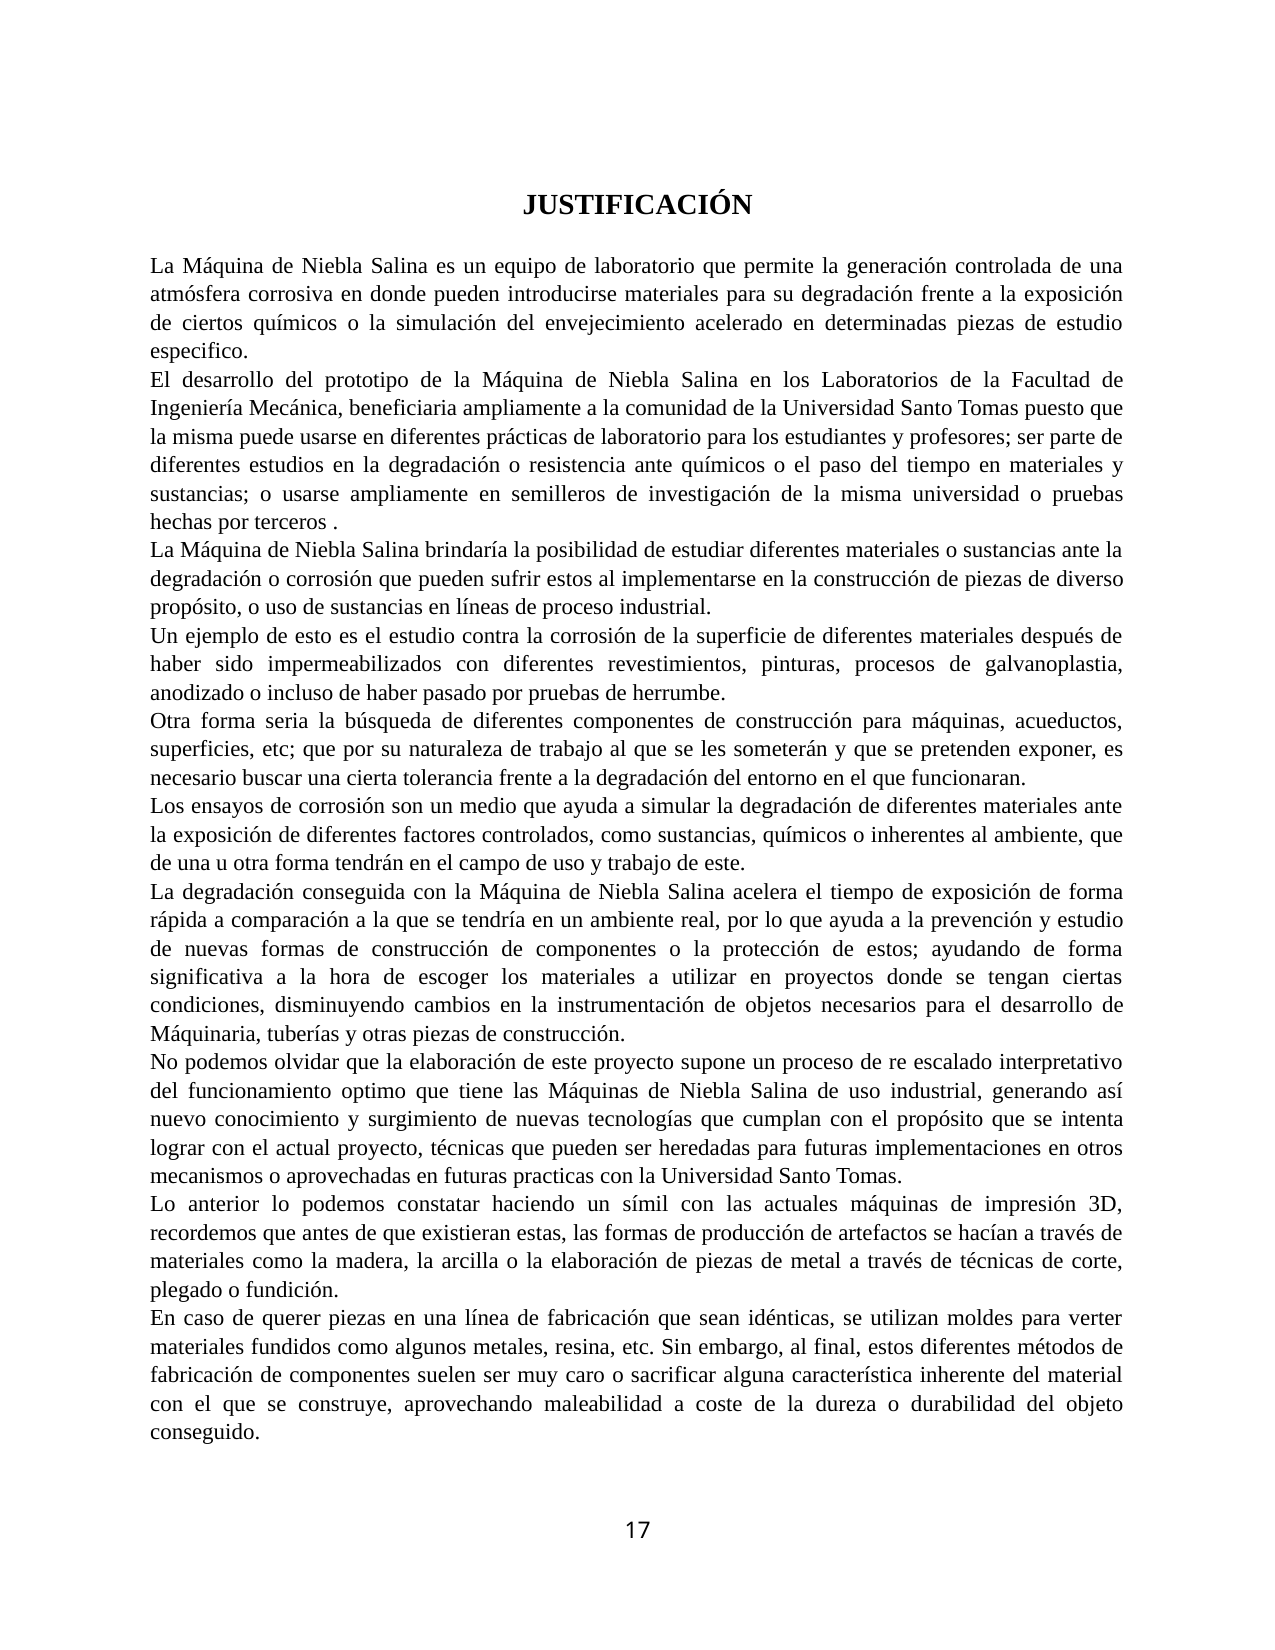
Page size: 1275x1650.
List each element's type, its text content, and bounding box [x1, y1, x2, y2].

text La degradación conseguida con la Máquina de Niebla Salina acelera el tiempo de exposición de forma rápida a comparación a la que se tendría en un ambiente real, por lo que ayuda a la prevención y estudio de nuevas formas de construcción de componentes o la protección de estos; ayudando de forma significativa a la hora de escoger los materiales a utilizar en proyectos donde se tengan ciertas condiciones, disminuyendo cambios en la instrumentación de objetos necesarios para el desarrollo de Máquinaria, tuberías y otras piezas de construcción. [150, 878, 1125, 1046]
text Lo anterior lo podemos constatar haciendo un símil con las actuales máquinas de impresión 3D, recordemos que antes de que existieran estas, las formas de producción de artefactos se hacían a través de materiales como la madera, la arcilla o la elaboración de piezas de metal a través de técnicas de corte, plegado o fundición. [150, 1191, 1125, 1302]
subtitle JUSTIFICACIÓN [150, 187, 1125, 221]
text Los ensayos de corrosión son un medio que ayuda a simular la degradación de diferentes materiales ante la exposición de diferentes factores controlados, como sustancias, químicos o inherentes al ambiente, que de una u otra forma tendrán en el campo de uso y trabajo de este. [150, 792, 1125, 876]
text La Máquina de Niebla Salina es un equipo de laboratorio que permite la generación controlada de una atmósfera corrosiva en donde pueden introducirse materiales para su degradación frente a la exposición de ciertos químicos o la simulación del envejecimiento acelerado en determinadas piezas de estudio especifico. [150, 252, 1125, 364]
text No podemos olvidar que la elaboración de este proyecto supone un proceso de re escalado interpretativo del funcionamiento optimo que tiene las Máquinas de Niebla Salina de uso industrial, generando así nuevo conocimiento y surgimiento de nuevas tecnologías que cumplan con el propósito que se intenta lograr con el actual proyecto, técnicas que pueden ser heredadas para futuras implementaciones en otros mecanismos o aprovechadas en futuras practicas con la Universidad Santo Tomas. [150, 1048, 1125, 1188]
text Otra forma seria la búsqueda de diferentes componentes de construcción para máquinas, acueductos, superficies, etc; que por su naturaleza de trabajo al que se les someterán y que se pretenden exponer, es necesario buscar una cierta tolerancia frente a la degradación del entorno en el que funcionaran. [150, 707, 1125, 790]
text El desarrollo del prototipo de la Máquina de Niebla Salina en los Laboratorios de la Facultad de Ingeniería Mecánica, beneficiaria ampliamente a la comunidad de la Universidad Santo Tomas puesto que la misma puede usarse en diferentes prácticas de laboratorio para los estudiantes y profesores; ser parte de diferentes estudios en la degradación o resistencia ante químicos o el paso del tiempo en materiales y sustancias; o usarse ampliamente en semilleros de investigación de la misma universidad o pruebas hechas por terceros . [150, 366, 1125, 534]
text La Máquina de Niebla Salina brindaría la posibilidad de estudiar diferentes materiales o sustancias ante la degradación o corrosión que pueden sufrir estos al implementarse en la construcción de piezas de diverso propósito, o uso de sustancias en líneas de proceso industrial. [150, 536, 1125, 620]
text En caso de querer piezas en una línea de fabricación que sean idénticas, se utilizan moldes para verter materiales fundidos como algunos metales, resina, etc. Sin embargo, al final, estos diferentes métodos de fabricación de componentes suelen ser muy caro o sacrificar alguna característica inherente del material con el que se construye, aprovechando maleabilidad a coste de la dureza o durabilidad del objeto conseguido. [150, 1304, 1125, 1444]
text Un ejemplo de esto es el estudio contra la corrosión de la superficie de diferentes materiales después de haber sido impermeabilizados con diferentes revestimientos, pinturas, procesos de galvanoplastia, anodizado o incluso de haber pasado por pruebas de herrumbe. [150, 622, 1125, 705]
